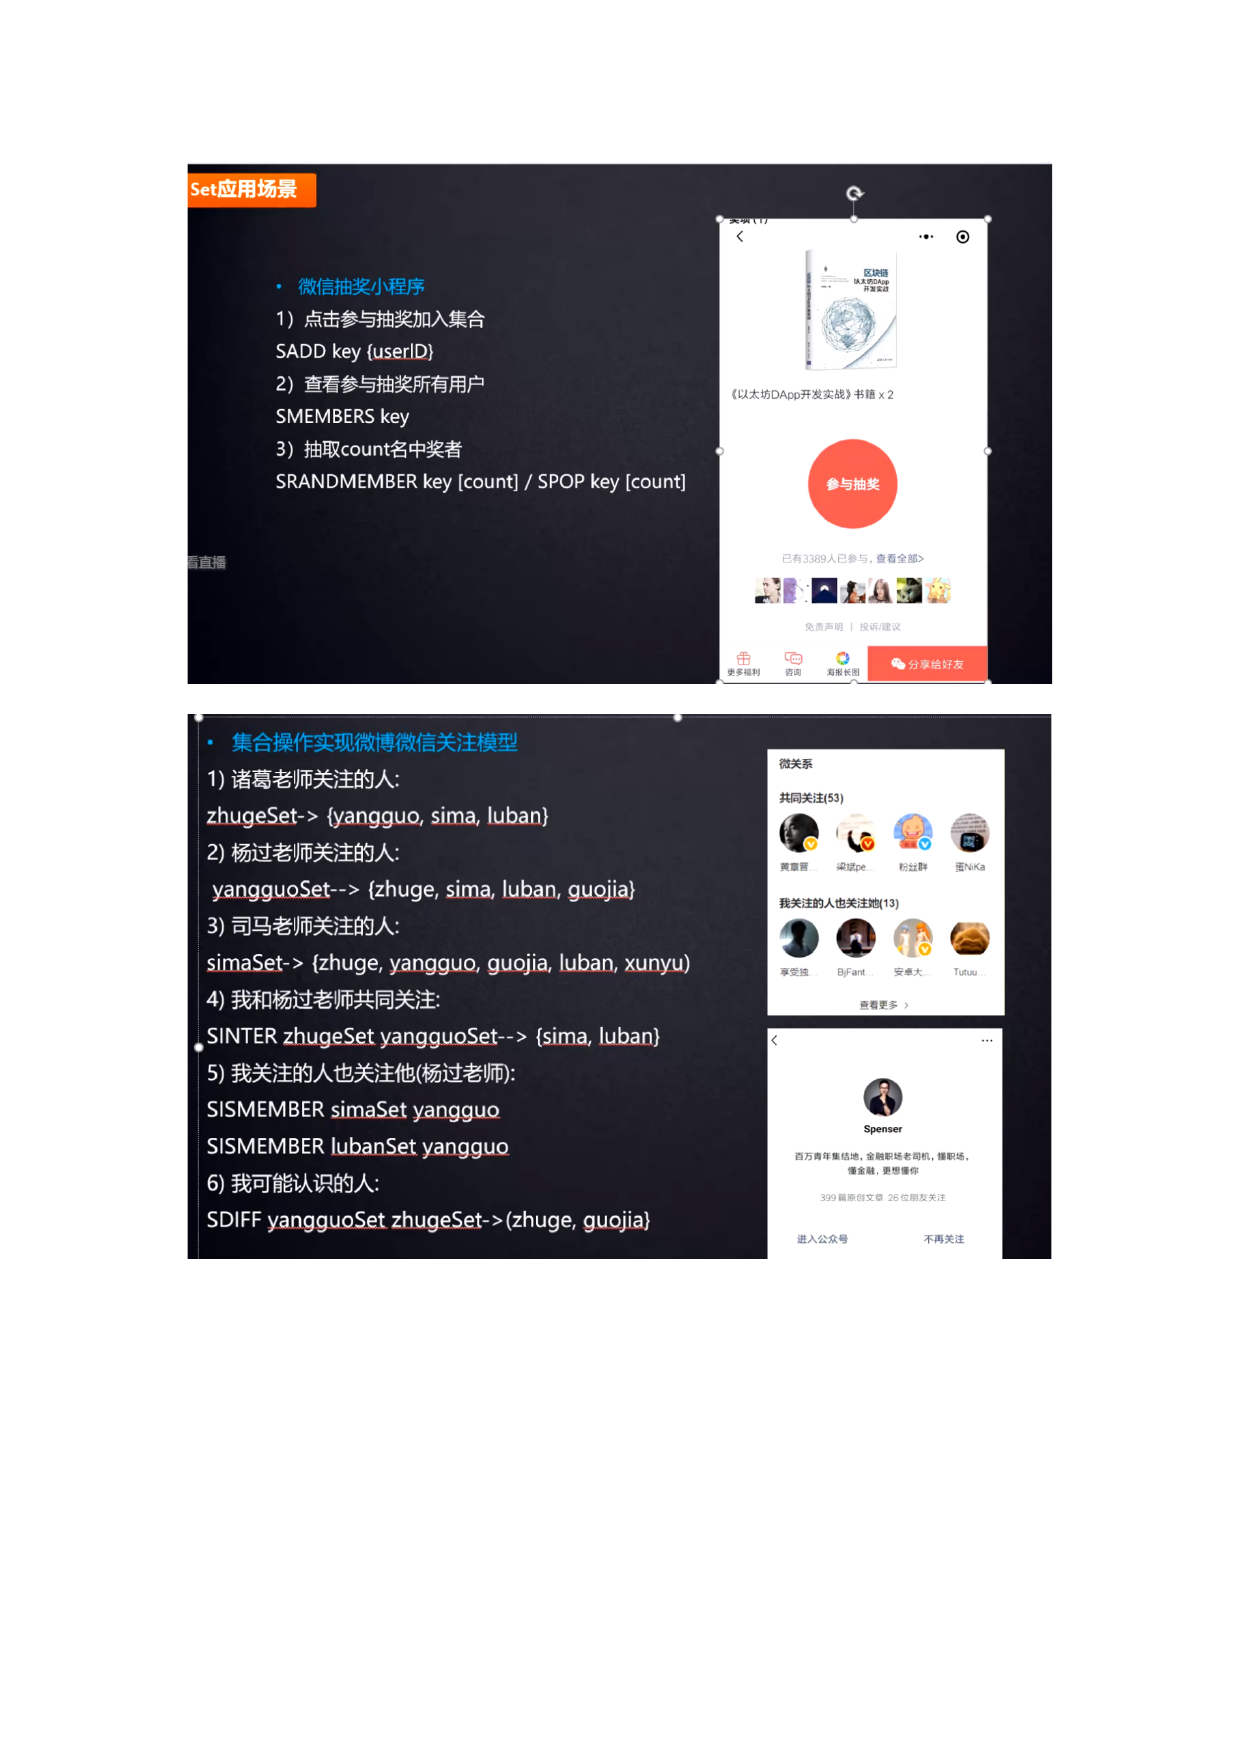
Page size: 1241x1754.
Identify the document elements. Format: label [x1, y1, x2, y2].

picture [187, 162, 1053, 684]
picture [187, 714, 1052, 1259]
